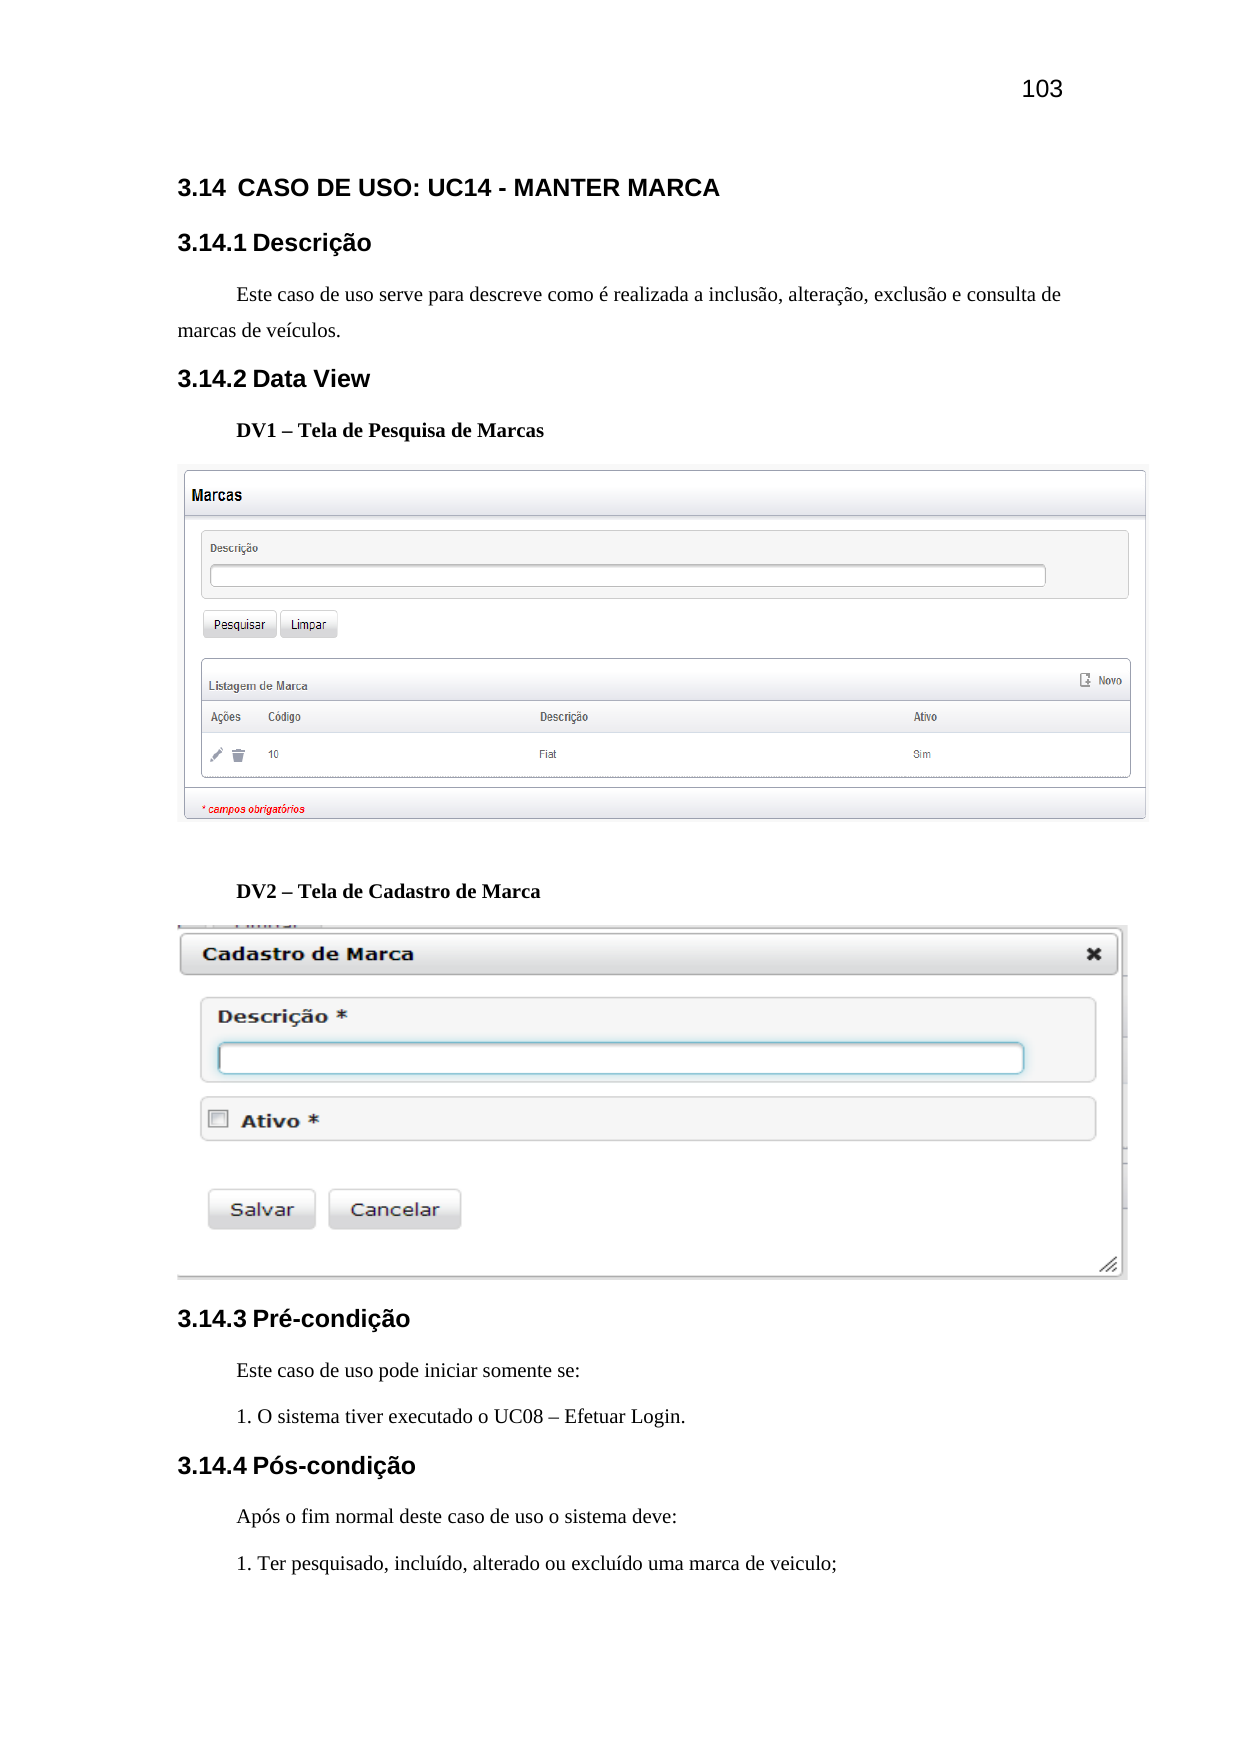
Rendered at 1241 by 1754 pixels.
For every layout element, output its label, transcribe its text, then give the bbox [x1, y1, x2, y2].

text DV1 – Tela de Pesquisa de Marcas [236, 418, 1063, 442]
text Após o fim normal deste caso de uso o sistema deve: [236, 1504, 1063, 1528]
text Pós-condição [177, 1451, 1063, 1479]
text DV2 – Tela de Cadastro de Marca [236, 879, 1063, 903]
text Caso de Uso: UC14 - Manter Marca [177, 172, 1063, 201]
text 1. O sistema tiver executado o UC08 – Efetuar Login. [236, 1404, 1063, 1428]
text Descrição [177, 228, 1063, 257]
text Data View [177, 364, 1063, 393]
text 1. Ter pesquisado, incluído, alterado ou excluído uma marca de veiculo; [236, 1551, 1063, 1575]
text Este caso de uso pode iniciar somente se: [236, 1358, 1063, 1382]
picture [177, 464, 1150, 822]
text Este caso de uso serve para descreve como é realizada a inclusão, alteração, exclusão e consulta de marcas de veículos. [177, 282, 1063, 342]
picture [177, 925, 1128, 1280]
text Pré-condição [177, 1304, 1063, 1333]
